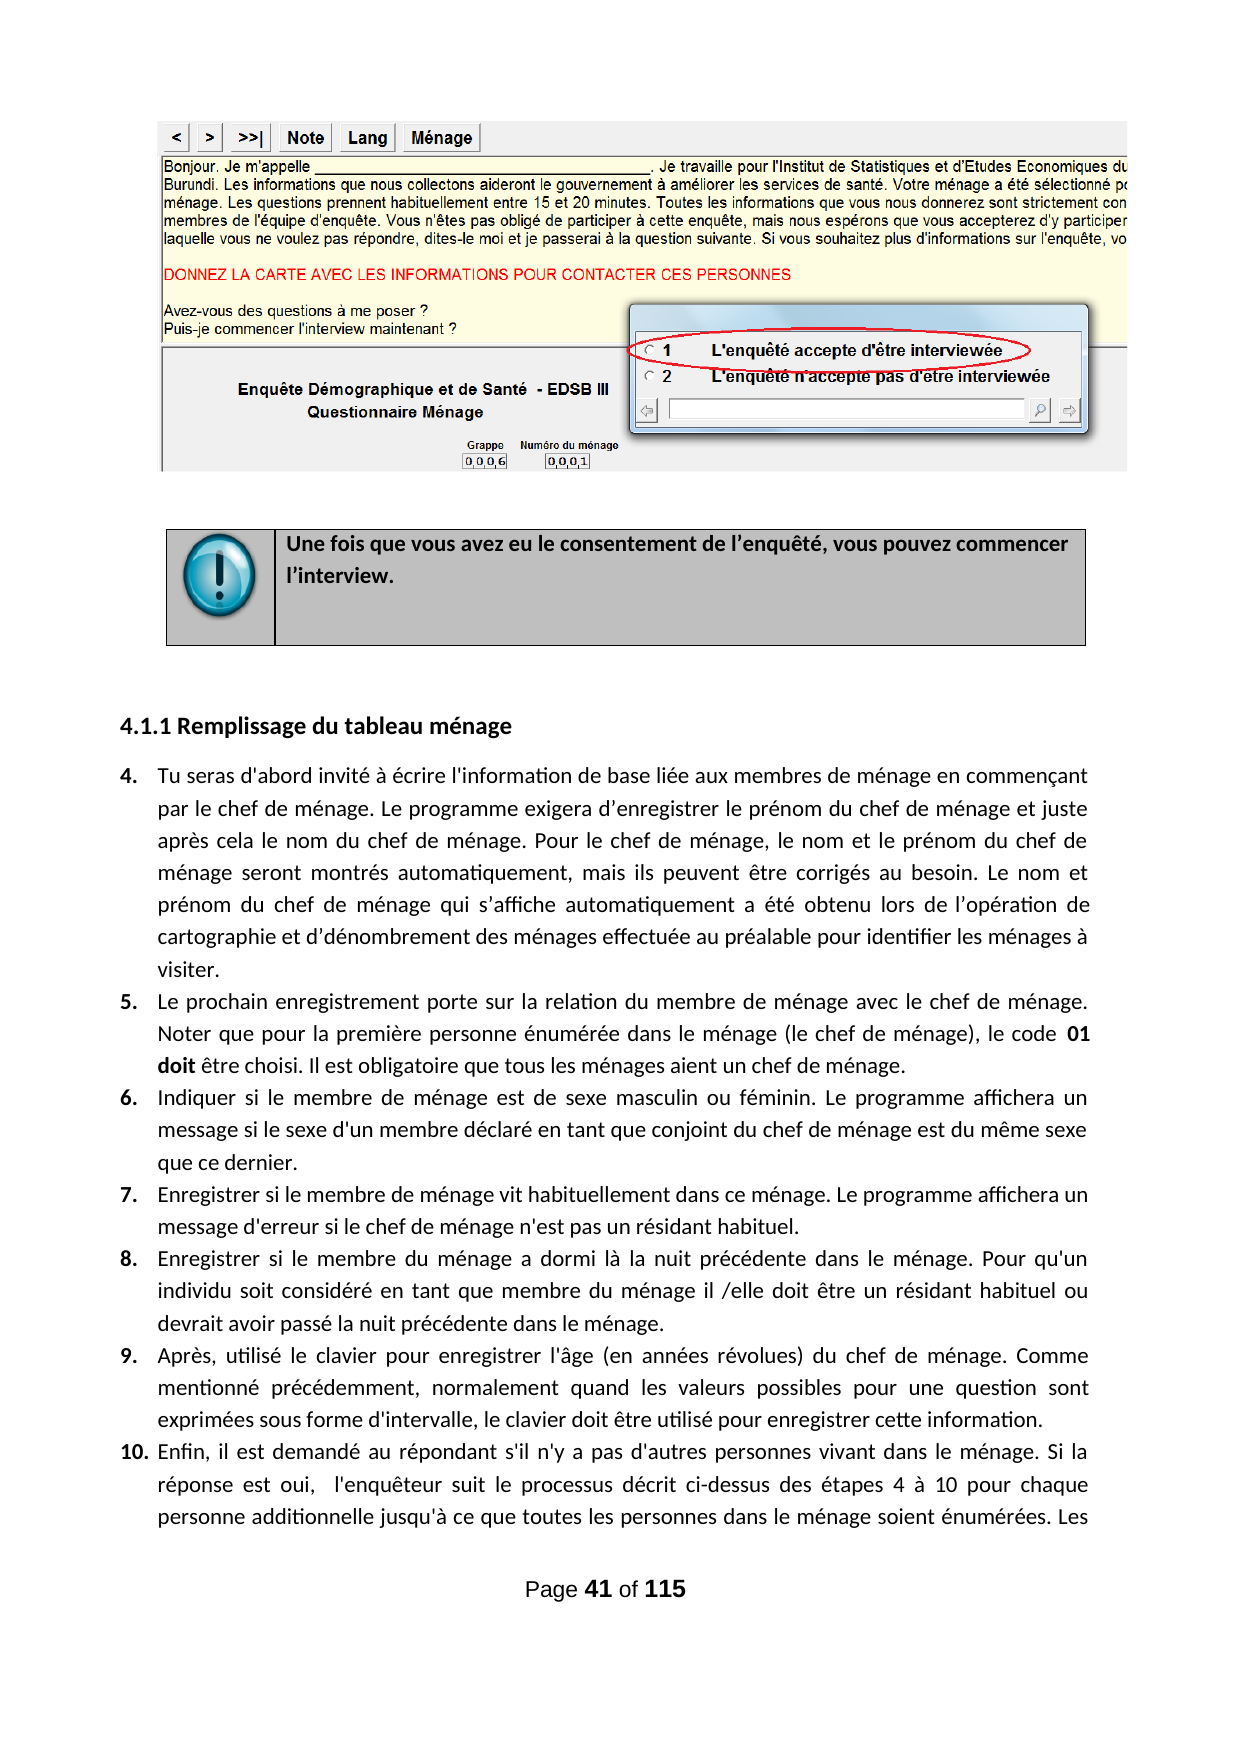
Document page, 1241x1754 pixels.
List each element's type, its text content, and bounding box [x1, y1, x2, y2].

picture [178, 529, 260, 621]
table_header Une fois que vous avez eu le consentement de l’enquêté, vous pouvez commencer l’interview.¶ [276, 530, 1085, 645]
list Tu seras d'abord invité à écrire l'information de base liée aux membres de ménage en commençant par le chef de ménage. Le programme exigera d’enregistrer le prénom du chef de ménage et juste après cela le nom du chef de ménage. Pour le chef de ménage, le nom et le prénom du chef de ménage seront montrés automatiquement, mais ils peuvent être corrigés au besoin. Le nom et prénom du chef de ménage qui s’affiche automatiquement a été obtenu lors de l’opération de cartographie et d’dénombrement des ménages effectuée au préalable pour identifier les ménages à visiter. [120, 762, 1090, 983]
picture [157, 120, 1128, 472]
subtitle 4.1.1 Remplissage du tableau ménage [120, 710, 1090, 741]
list Le prochain enregistrement porte sur la relation du membre de ménage avec le chef de ménage. Noter que pour la première personne énumérée dans le ménage (le chef de ménage), le code 01 doit être choisi. Il est obligatoire que tous les ménages aient un chef de ménage. [120, 987, 1090, 1079]
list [120, 1437, 1090, 1530]
list Enregistrer si le membre de ménage vit habituellement dans ce ménage. Le programme affichera un message d'erreur si le chef de ménage n'est pas un résidant habituel. [120, 1180, 1090, 1240]
list Après, utilisé le clavier pour enregistrer l'âge (en années révolues) du chef de ménage. Comme mentionné précédemment, normalement quand les valeurs possibles pour une question sont exprimées sous forme d'intervalle, le clavier doit être utilisé pour enregistrer cette information. [120, 1341, 1090, 1433]
list Indiquer si le membre de ménage est de sexe masculin ou féminin. Le programme affichera un message si le sexe d'un membre déclaré en tant que conjoint du chef de ménage est du même sexe que ce dernier. [120, 1083, 1090, 1176]
table_header [167, 530, 274, 645]
list Enregistrer si le membre du ménage a dormi là la nuit précédente dans le ménage. Pour qu'un individu soit considéré en tant que membre du ménage il /elle doit être un résidant habituel ou devrait avoir passé la nuit précédente dans le ménage. [120, 1244, 1090, 1337]
